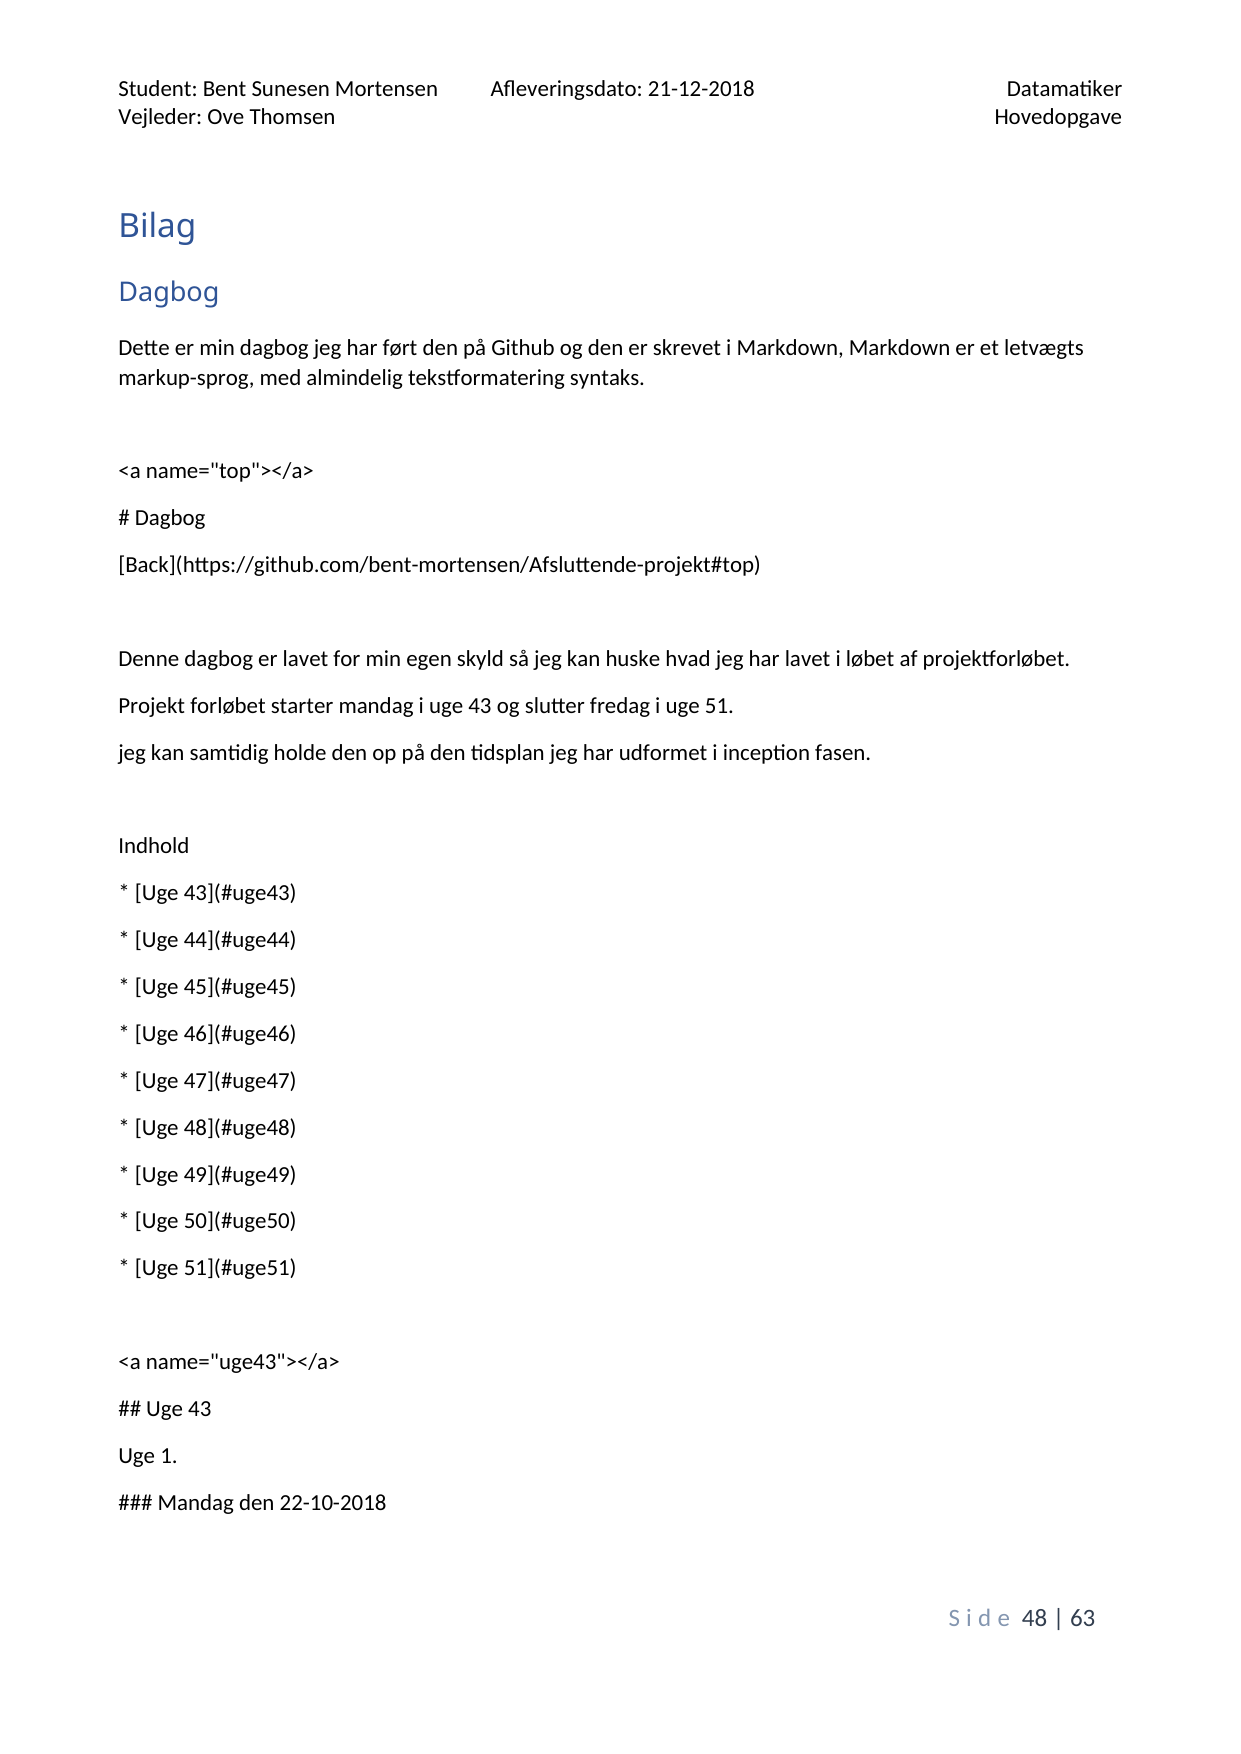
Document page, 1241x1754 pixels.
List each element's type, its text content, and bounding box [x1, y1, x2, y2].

text * [Uge 50](#uge50) [118, 1207, 1122, 1234]
text Denne dagbog er lavet for min egen skyld så jeg kan huske hvad jeg har lavet i løbet af projektforløbet. [118, 644, 1122, 672]
text Indhold [118, 832, 1122, 859]
text <a name="top"></a> [118, 457, 1122, 484]
text <a name="uge43"></a> [118, 1347, 1122, 1375]
text * [Uge 48](#uge48) [118, 1113, 1122, 1141]
text * [Uge 51](#uge51) [118, 1253, 1122, 1281]
subtitle Dagbog [118, 272, 1122, 309]
text # Dagbog [118, 503, 1122, 531]
text * [Uge 45](#uge45) [118, 972, 1122, 1000]
text ## Uge 43 [118, 1394, 1122, 1422]
text * [Uge 43](#uge43) [118, 878, 1122, 906]
text jeg kan samtidig holde den op på den tidsplan jeg har udformet i inception fasen. [118, 738, 1122, 766]
text * [Uge 47](#uge47) [118, 1066, 1122, 1094]
text ### Mandag den 22-10-2018 [118, 1488, 1122, 1516]
text * [Uge 44](#uge44) [118, 925, 1122, 953]
subtitle Bilag [118, 202, 1122, 248]
text Projekt forløbet starter mandag i uge 43 og slutter fredag i uge 51. [118, 691, 1122, 719]
text Dette er min dagbog jeg har ført den på Github og den er skrevet i Markdown, Markdown er et letvægts markup-sprog, med almindelig tekstformatering syntaks. [118, 333, 1122, 391]
text * [Uge 46](#uge46) [118, 1019, 1122, 1047]
text * [Uge 49](#uge49) [118, 1160, 1122, 1188]
text [Back](https://github.com/bent-mortensen/Afsluttende-projekt#top) [118, 550, 1122, 578]
text Uge 1. [118, 1441, 1122, 1469]
